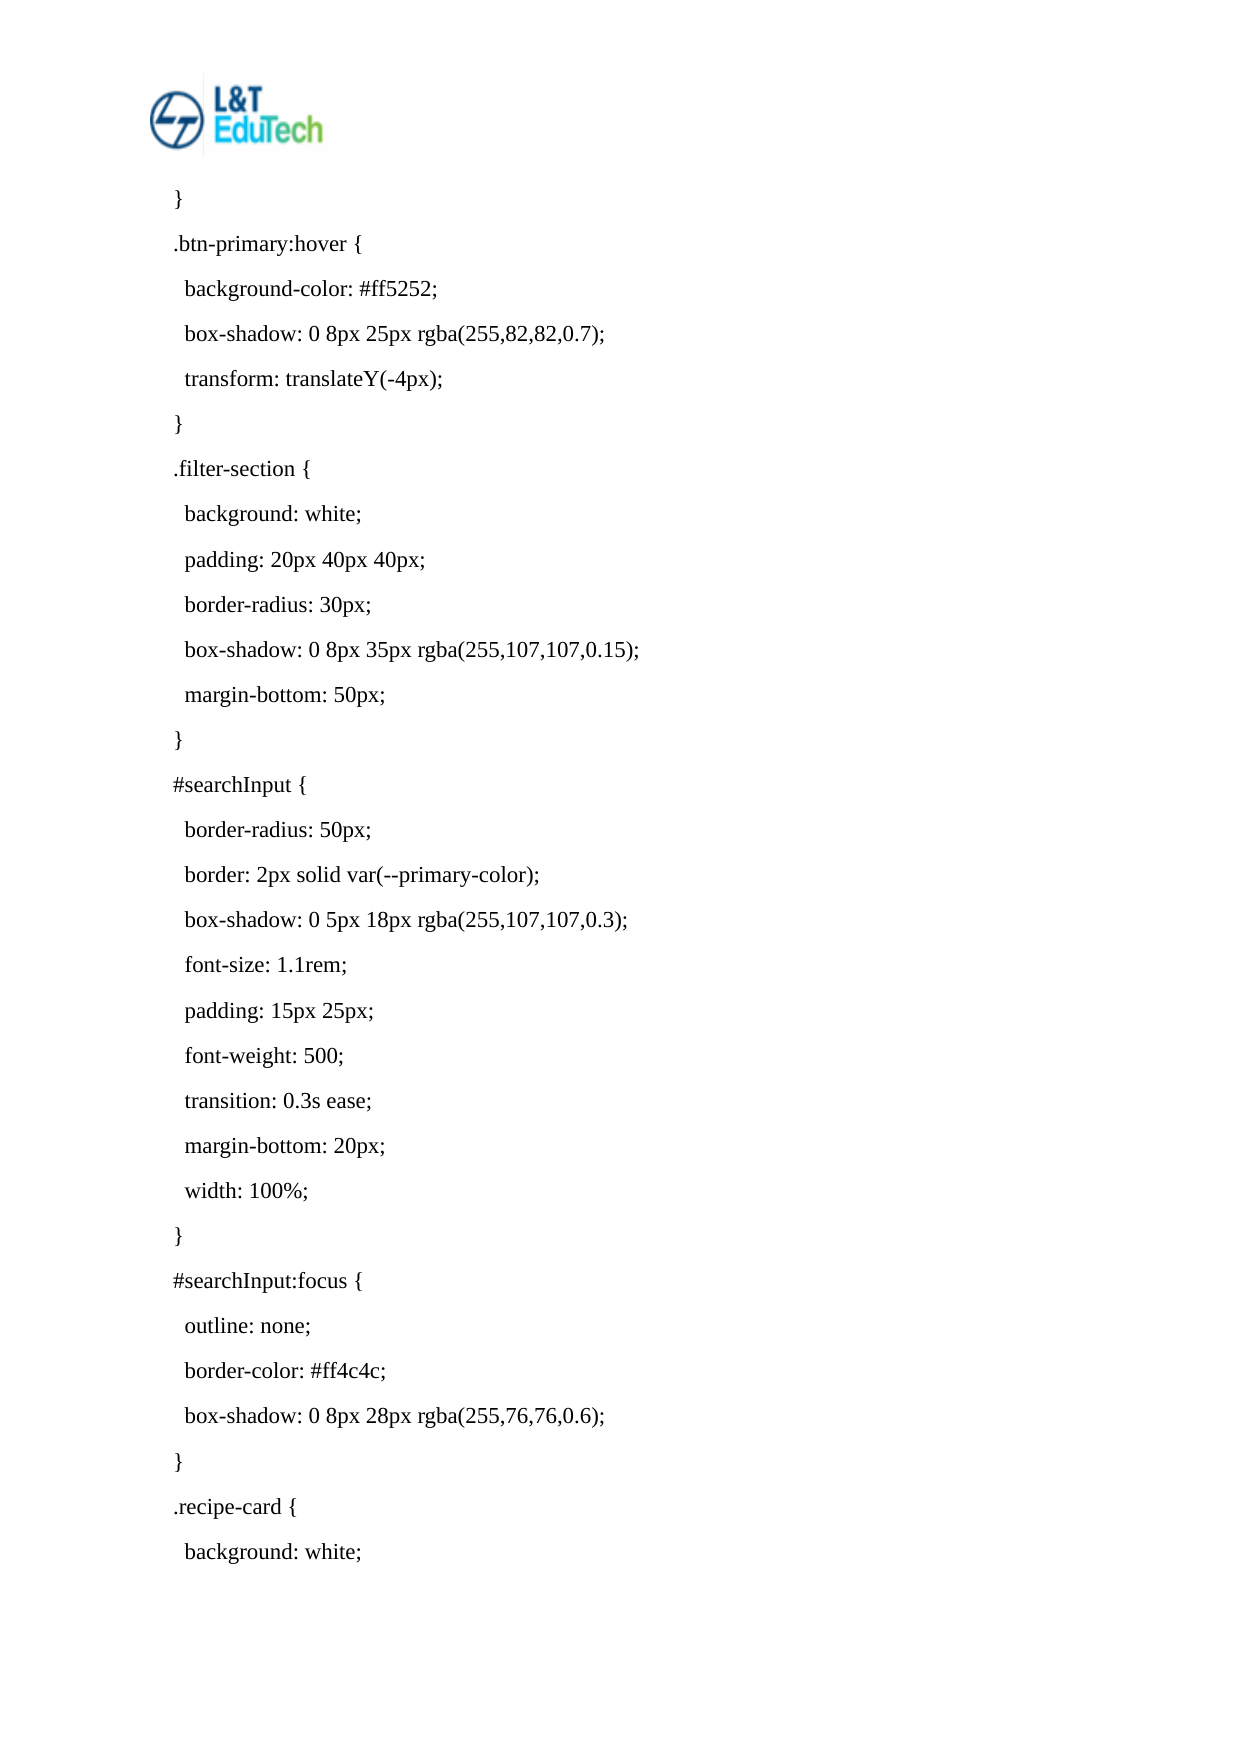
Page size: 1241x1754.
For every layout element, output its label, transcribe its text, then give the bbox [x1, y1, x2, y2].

text margin-bottom: 50px; [150, 681, 1090, 707]
text } [150, 410, 1090, 437]
text #searchInput { [150, 771, 1090, 797]
text padding: 15px 25px; [150, 997, 1090, 1023]
text .btn-primary:hover { [150, 230, 1090, 256]
text font-weight: 500; [150, 1042, 1090, 1068]
text box-shadow: 0 5px 18px rgba(255,107,107,0.3); [150, 906, 1090, 933]
text box-shadow: 0 8px 25px rgba(255,82,82,0.7); [150, 320, 1090, 346]
text #searchInput:focus { [150, 1267, 1090, 1294]
text outline: none; [150, 1312, 1090, 1339]
text } [150, 1448, 1090, 1474]
text } [150, 1222, 1090, 1248]
text } [150, 185, 1090, 211]
text border-radius: 50px; [150, 816, 1090, 843]
text } [150, 726, 1090, 752]
text border-color: #ff4c4c; [150, 1357, 1090, 1384]
text background: white; [150, 1538, 1090, 1564]
text border-radius: 30px; [150, 591, 1090, 617]
text width: 100%; [150, 1177, 1090, 1203]
text border: 2px solid var(--primary-color); [150, 861, 1090, 888]
text padding: 20px 40px 40px; [150, 546, 1090, 572]
text box-shadow: 0 8px 35px rgba(255,107,107,0.15); [150, 636, 1090, 662]
text background-color: #ff5252; [150, 275, 1090, 301]
text box-shadow: 0 8px 28px rgba(255,76,76,0.6); [150, 1403, 1090, 1429]
text background: white; [150, 501, 1090, 527]
text transition: 0.3s ease; [150, 1087, 1090, 1113]
picture [150, 73, 334, 157]
text margin-bottom: 20px; [150, 1132, 1090, 1158]
text transform: translateY(-4px); [150, 365, 1090, 392]
text .filter-section { [150, 455, 1090, 482]
text font-size: 1.1rem; [150, 952, 1090, 978]
text .recipe-card { [150, 1493, 1090, 1519]
